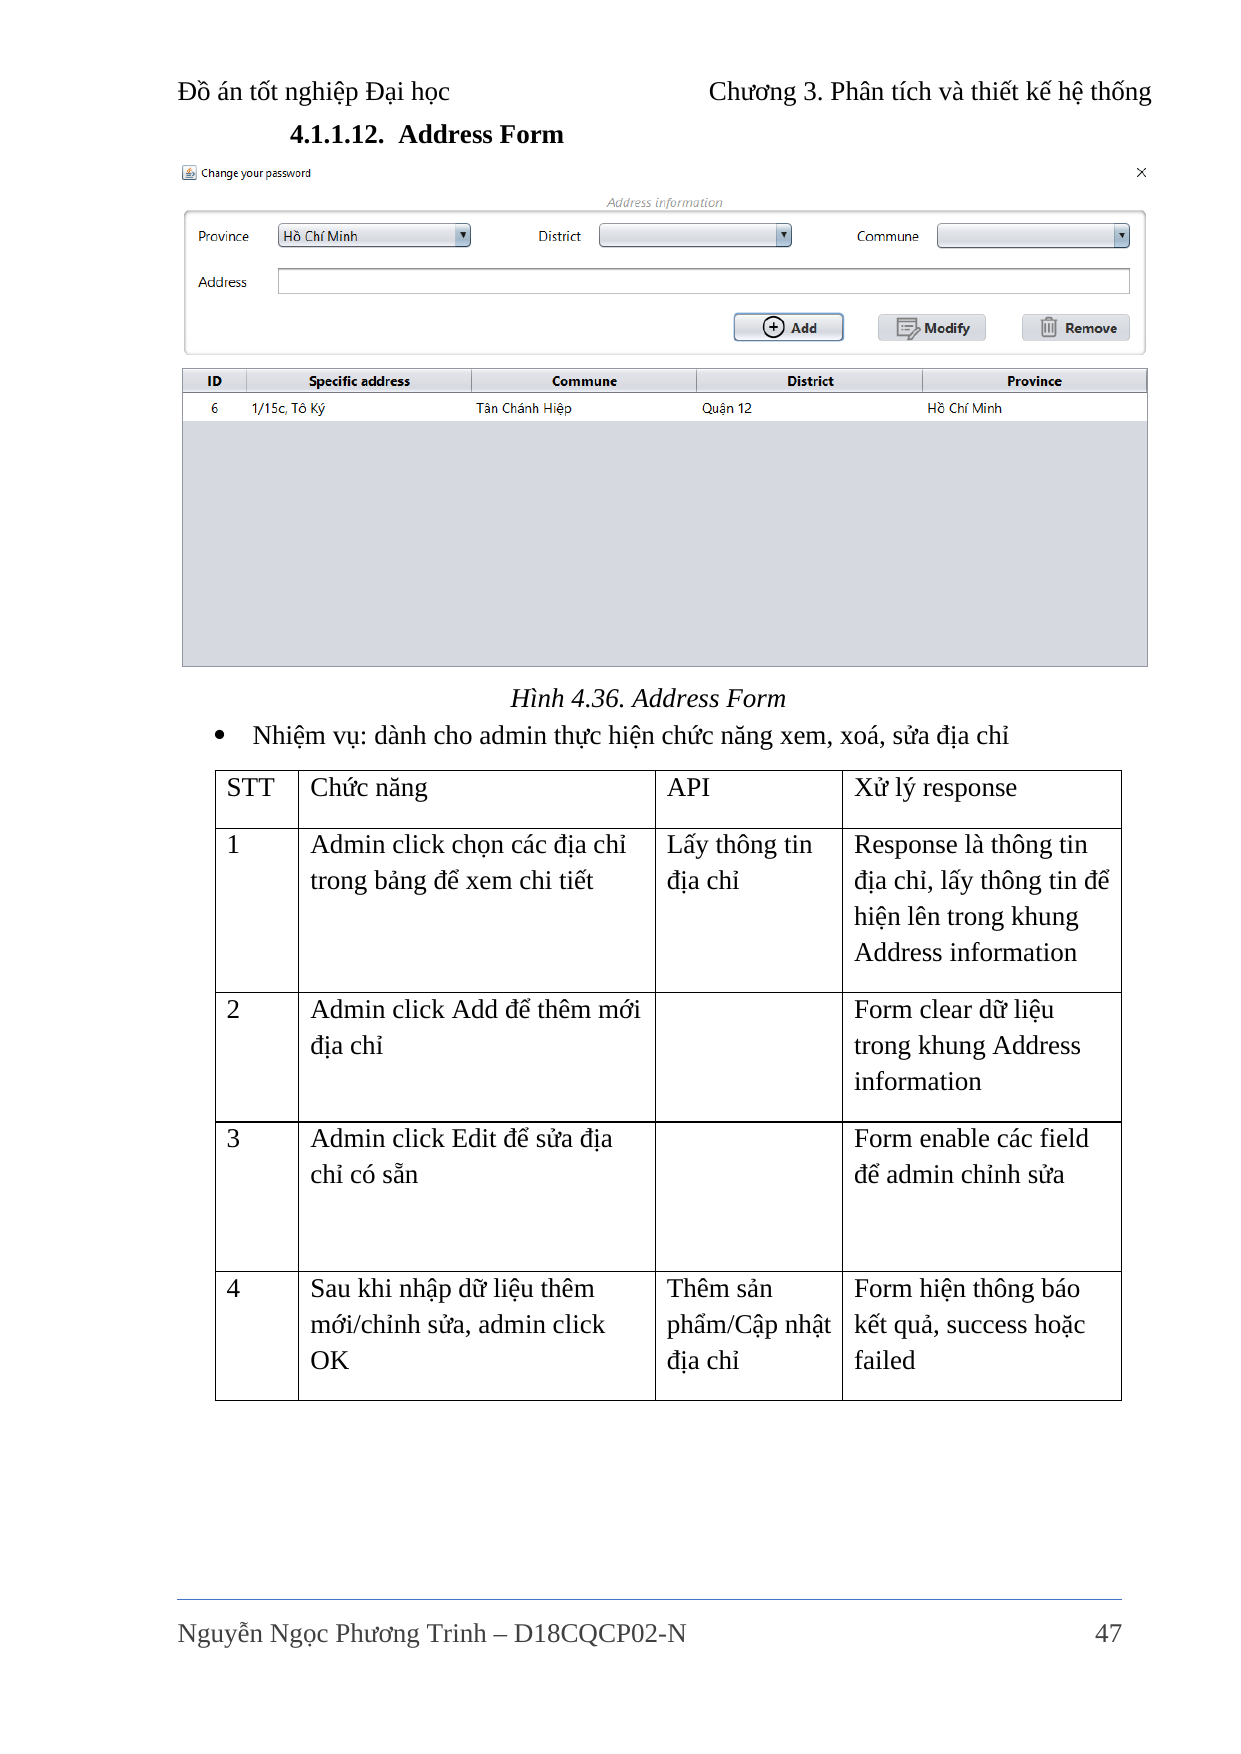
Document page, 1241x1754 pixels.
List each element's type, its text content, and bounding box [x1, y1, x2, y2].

picture [177, 160, 1153, 672]
list Nhiệm vụ: dành cho admin thực hiện chức năng xem, xoá, sửa địa chỉ [215, 719, 1122, 751]
table_header Xử lý response [843, 771, 1121, 827]
table_cell Admin click Edit để sửa địa chỉ có sẵn [299, 1123, 655, 1271]
table_cell 4 [216, 1272, 298, 1400]
table_cell 3 [216, 1123, 298, 1271]
table_cell Form hiện thông báo kết quả, success hoặc failed [843, 1272, 1121, 1400]
table_cell Lấy thông tin địa chỉ [656, 829, 842, 992]
table_cell Admin click Add để thêm mới địa chỉ [299, 993, 655, 1121]
table_cell [656, 1123, 842, 1271]
table_cell Thêm sản phẩm/Cập nhật địa chỉ [656, 1272, 842, 1400]
table_header Chức năng [299, 771, 655, 827]
table_header API [656, 771, 842, 827]
table_cell Form enable các field để admin chỉnh sửa [843, 1123, 1121, 1271]
table_cell 2 [216, 993, 298, 1121]
table_cell 1 [216, 829, 298, 992]
table_cell Form clear dữ liệu trong khung Address information [843, 993, 1121, 1121]
table_cell Response là thông tin địa chỉ, lấy thông tin để hiện lên trong khung Address information [843, 829, 1121, 992]
table_header STT [216, 771, 298, 827]
subtitle Address Form [290, 118, 1122, 149]
table_cell Sau khi nhập dữ liệu thêm mới/chỉnh sửa, admin click OK [299, 1272, 655, 1400]
table_cell Admin click chọn các địa chỉ trong bảng để xem chi tiết [299, 829, 655, 992]
table_cell [656, 993, 842, 1121]
